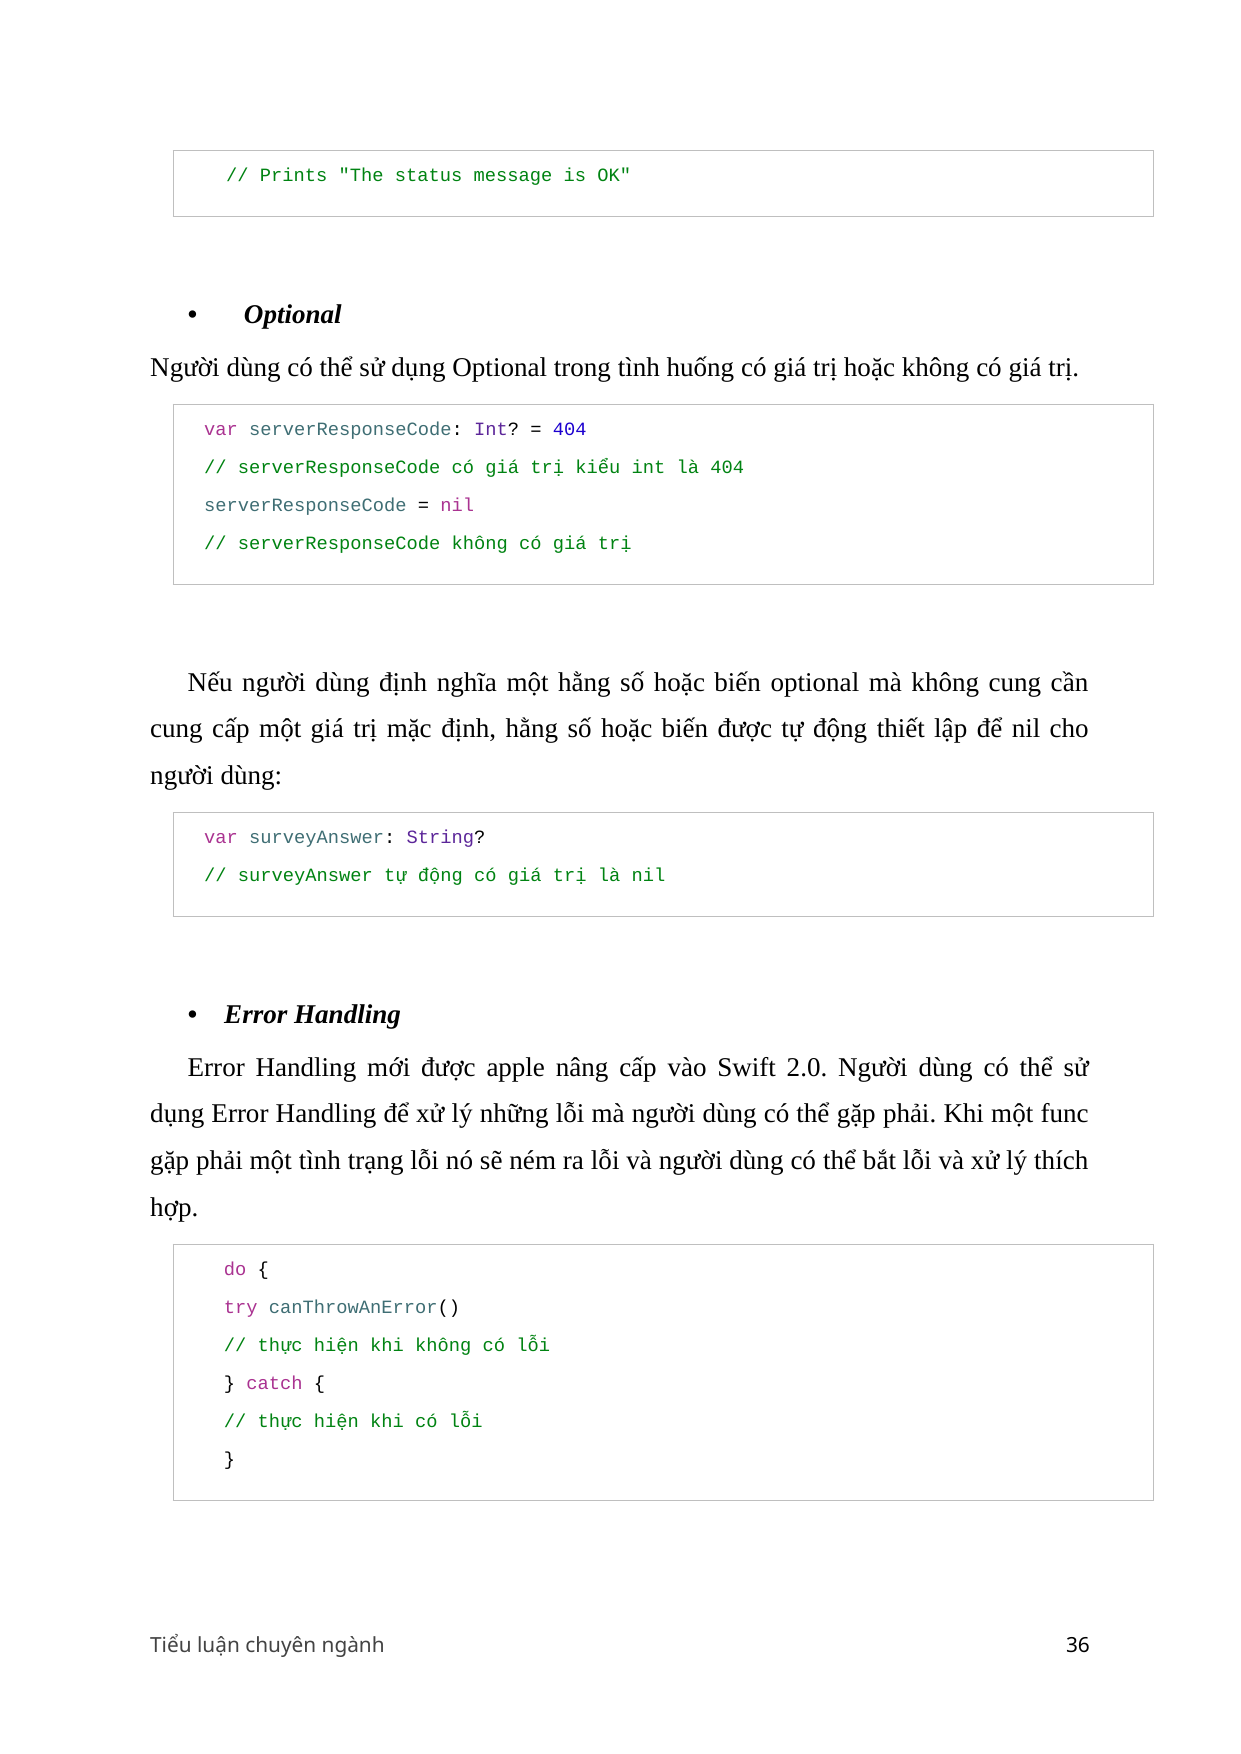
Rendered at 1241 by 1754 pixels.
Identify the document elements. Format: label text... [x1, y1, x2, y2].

table_header var serverResponseCode: Int? = 404 // serverResponseCode có giá trị kiểu int là 404 serverResponseCode = nil // serverResponseCode không có giá trị [174, 610, 1153, 789]
text Error Handling mới được apple nâng cấp vào Swift 2.0. Người dùng có thể sử dụng Error Handling để xử lý những lỗi mà người dùng có thể gặp phải. Khi một func gặp phải một tình trạng lỗi nó sẽ ném ra lỗi và người dùng có thể bắt lỗi và xử lý thích hợp. [150, 1256, 1090, 1427]
table_header let http200Status = (statusCode: 200, description: "OK") print("The status code is \(http200Status.statusCode)") // Prints "The status code is 200" print("The status message is \(http200Status.description)") // Prints "The status message is OK" [174, 204, 1153, 421]
table_header var surveyAnswer: String? // surveyAnswer tự động có giá trị là nil [174, 1019, 1153, 1121]
list Optional [187, 503, 1090, 534]
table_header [174, 1450, 1153, 1603]
list Error Handling [187, 1203, 1090, 1234]
text Người dùng có thể sử dụng Optional trong tình huống có giá trị hoặc không có giá trị. [150, 556, 1090, 587]
text Nếu người dùng định nghĩa một hằng số hoặc biến optional mà không cung cần cung cấp một giá trị mặc định, hằng số hoặc biến được tự động thiết lập để nil cho người dùng: [150, 871, 1090, 996]
text Người dùng cũng có thể khai báo như sau: [187, 150, 1090, 181]
